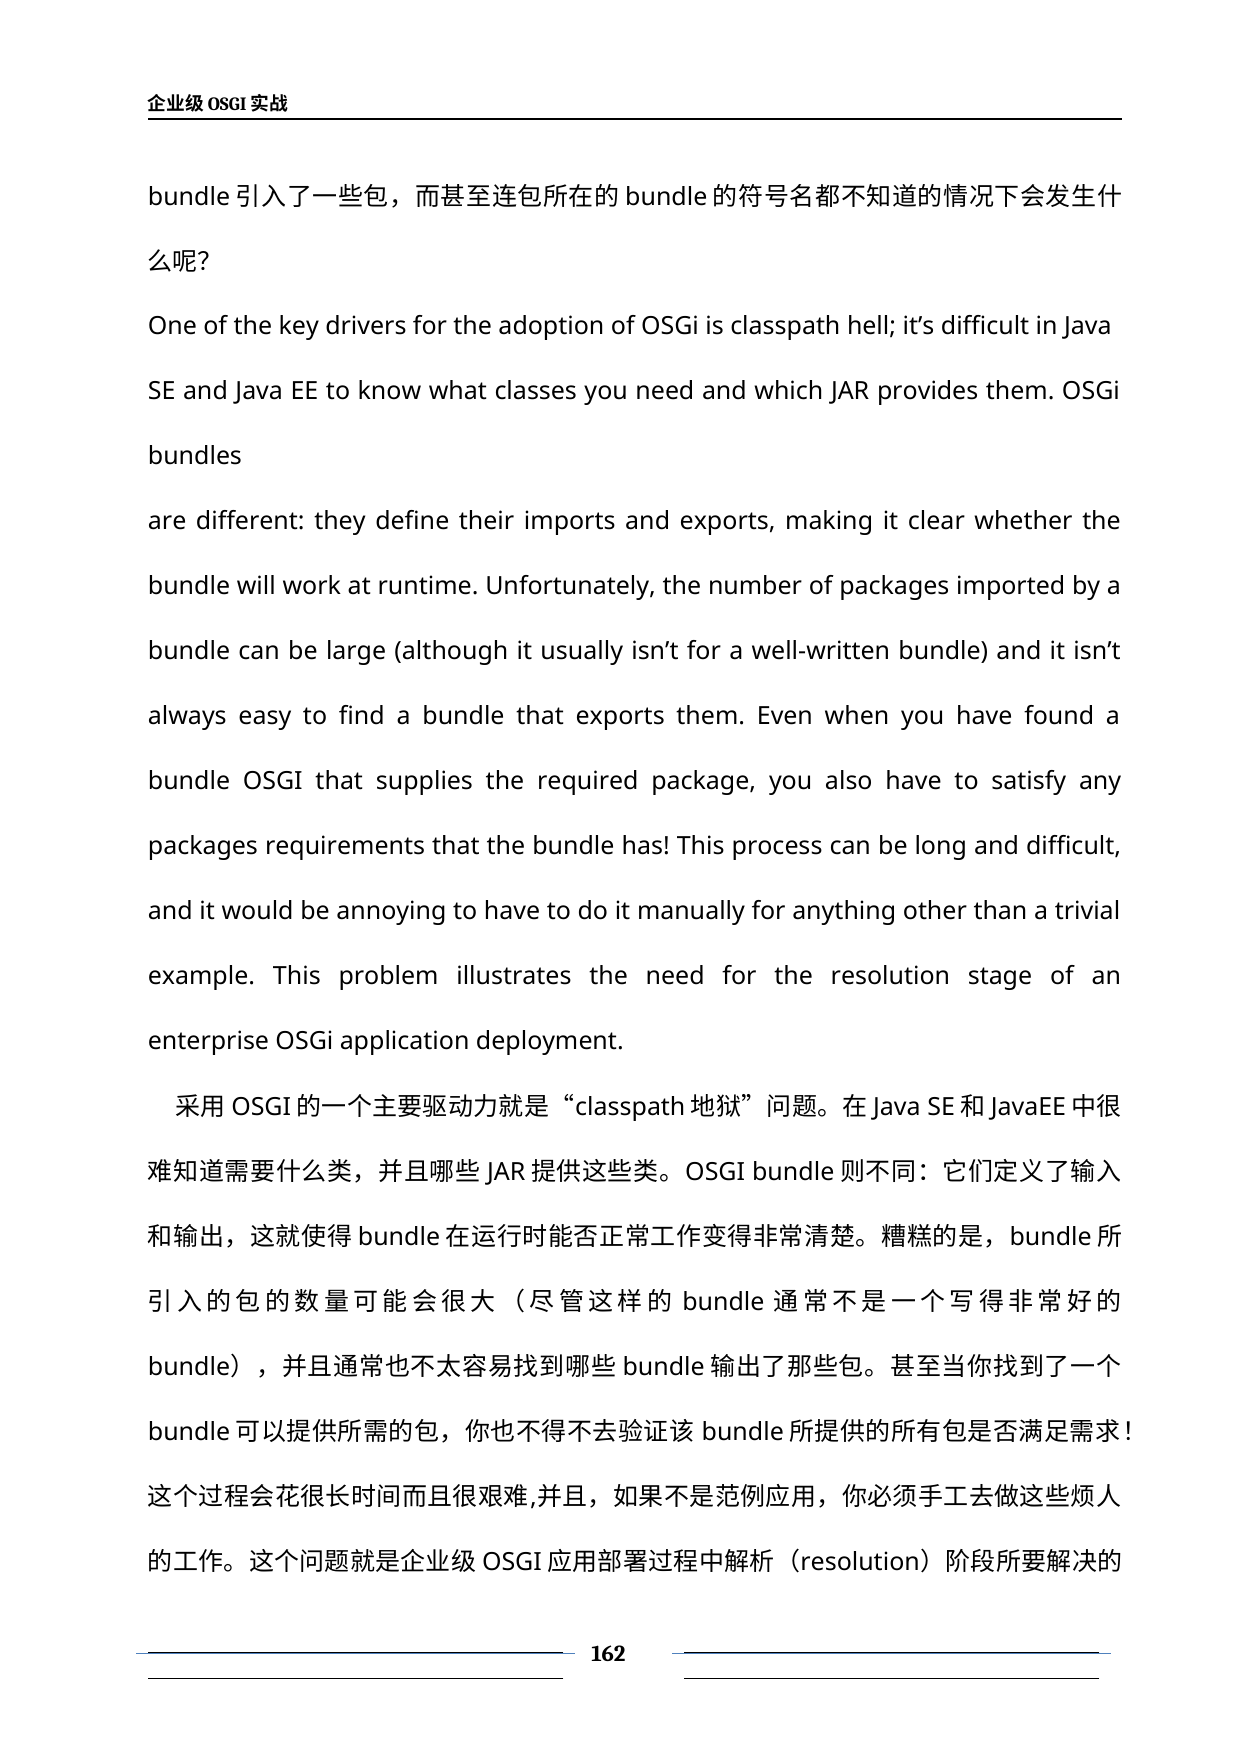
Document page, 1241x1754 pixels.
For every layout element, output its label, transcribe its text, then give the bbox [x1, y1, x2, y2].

text SE and Java EE to know what classes you need and which JAR provides them. OSGi bundles [148, 357, 1122, 487]
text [148, 1072, 1122, 1592]
text One of the key drivers for the adoption of OSGi is classpath hell; it’s difficult in Java [148, 292, 1122, 357]
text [148, 162, 1122, 292]
text are different: they define their imports and exports, making it clear whether the bundle will work at runtime. Unfortunately, the number of packages imported by a bundle can be large (although it usually isn’t for a well-written bundle) and it isn’t always easy to find a bundle that exports them. Even when you have found a bundle OSGI that supplies the required package, you also have to satisfy any packages requirements that the bundle has! This process can be long and difficult, and it would be annoying to have to do it manually for anything other than a trivial example. This problem illustrates the need for the resolution stage of an enterprise OSGi application deployment. [148, 487, 1122, 1072]
